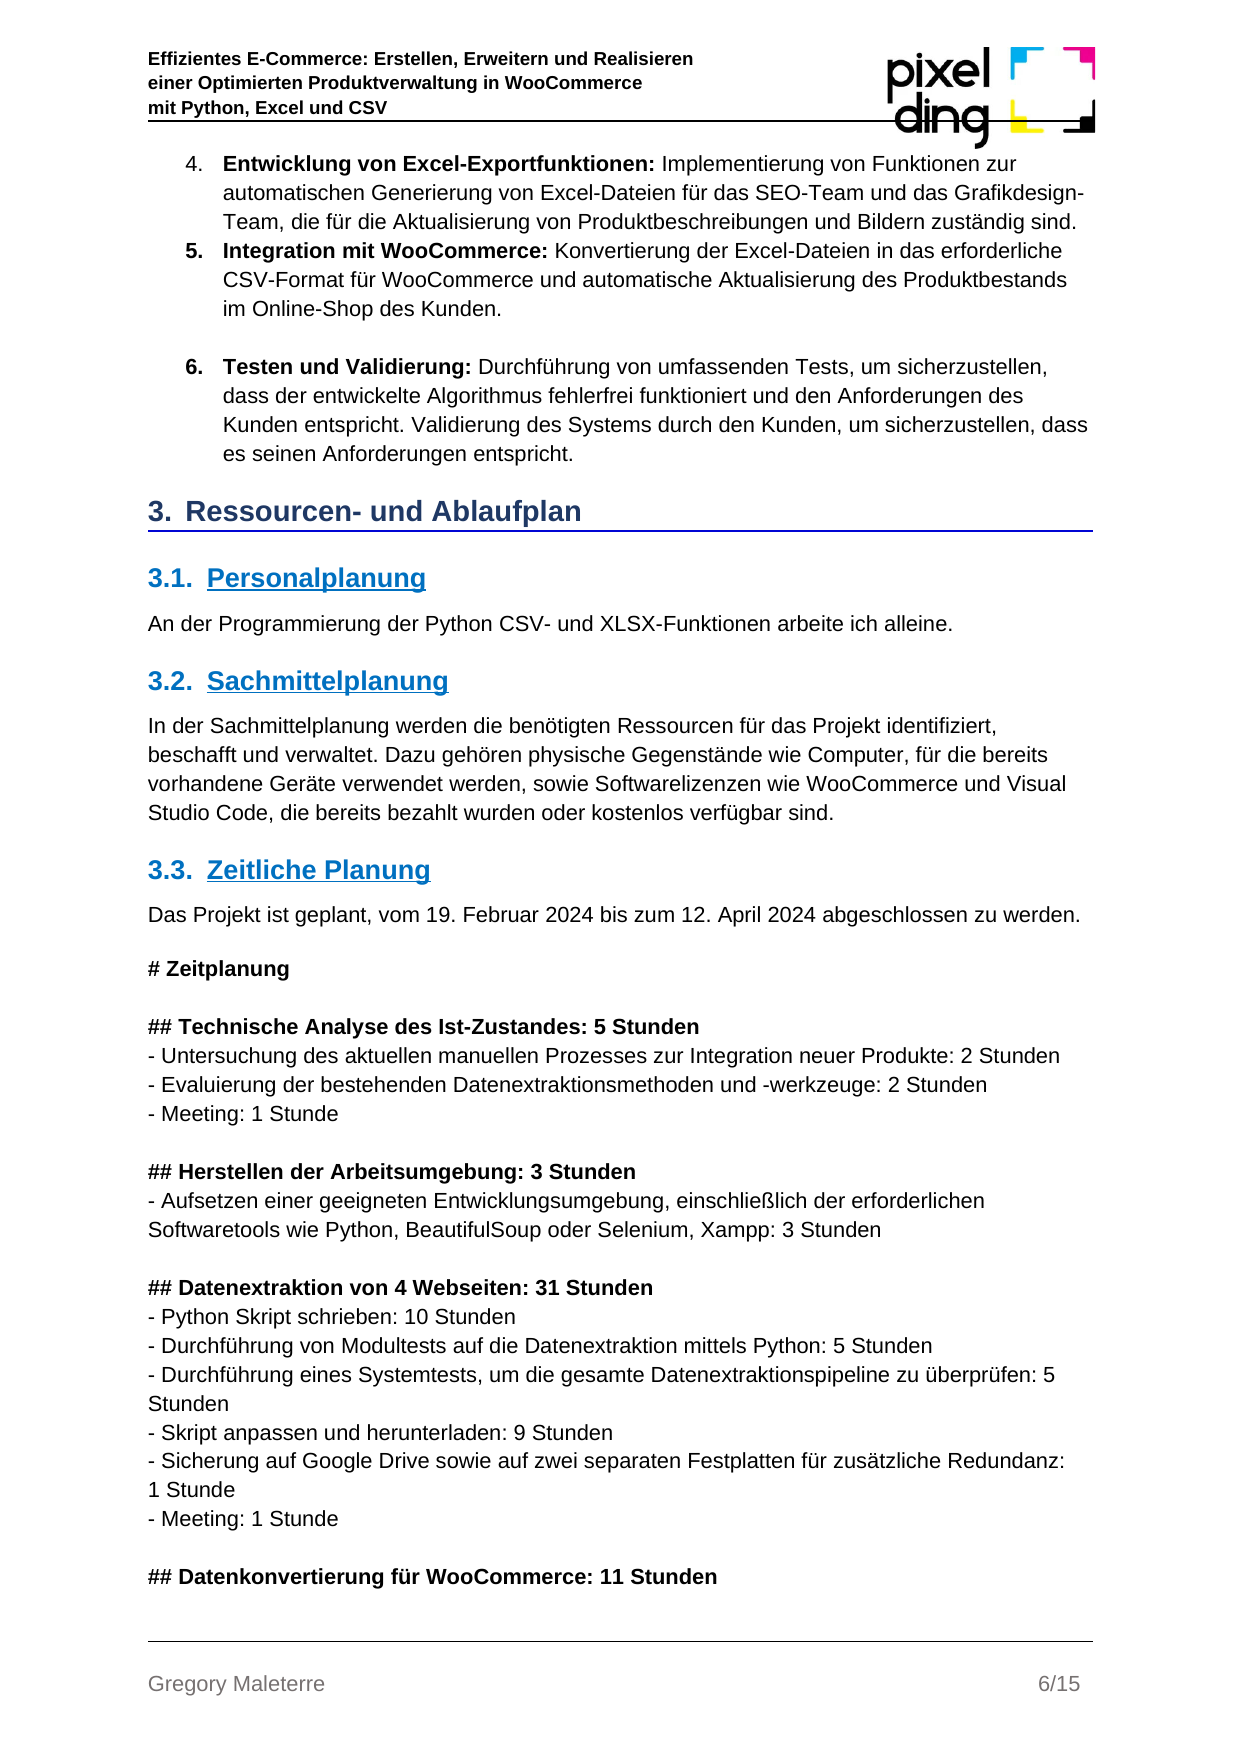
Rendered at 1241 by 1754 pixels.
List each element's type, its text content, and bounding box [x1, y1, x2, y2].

list - Meeting: 1 Stunde [148, 1101, 1093, 1126]
list - Skript anpassen und herunterladen: 9 Stunden [148, 1419, 1093, 1445]
text An der Programmierung der Python CSV- und XLSX-Funktionen arbeite ich alleine. [148, 611, 1093, 636]
list - Aufsetzen einer geeigneten Entwicklungsumgebung, einschließlich der erforderlichen Softwaretools wie Python, BeautifulSoup oder Selenium, Xampp: 3 Stunden [148, 1188, 1093, 1242]
text Das Projekt ist geplant, vom 19. Februar 2024 bis zum 12. April 2024 abgeschlossen zu werden. [148, 902, 1093, 927]
list ## Datenextraktion von 4 Webseiten: 31 Stunden [148, 1275, 1093, 1300]
list - Python Skript schrieben: 10 Stunden [148, 1304, 1093, 1329]
list - Sicherung auf Google Drive sowie auf zwei separaten Festplatten für zusätzliche Redundanz: [148, 1448, 1093, 1474]
list - Evaluierung der bestehenden Datenextraktionsmethoden und -werkzeuge: 2 Stunden [148, 1072, 1093, 1097]
subtitle Zeitliche Planung [148, 854, 1093, 885]
list - Durchführung von Modultests auf die Datenextraktion mittels Python: 5 Stunden [148, 1333, 1093, 1358]
list Entwicklung von Excel-Exportfunktionen: Implementierung von Funktionen zur automatischen Generierung von Excel-Dateien für das SEO-Team und das Grafikdesign-Team, die für die Aktualisierung von Produktbeschreibungen und Bildern zuständig sind. [185, 151, 1093, 234]
text In der Sachmittelplanung werden die benötigten Ressourcen für das Projekt identifiziert, beschafft und verwaltet. Dazu gehören physische Gegenstände wie Computer, für die bereits vorhandene Geräte verwendet werden, sowie Softwarelizenzen wie WooCommerce und Visual Studio Code, die bereits bezahlt wurden oder kostenlos verfügbar sind. [148, 713, 1093, 825]
list ## Technische Analyse des Ist-Zustandes: 5 Stunden [148, 1014, 1093, 1039]
picture [887, 47, 1096, 149]
list Stunden [148, 1391, 1093, 1416]
list - Meeting: 1 Stunde [148, 1506, 1093, 1532]
subtitle Sachmittelplanung [148, 664, 1093, 696]
subtitle Ressourcen- und Ablaufplan [148, 494, 1093, 530]
list # Zeitplanung [148, 956, 1093, 981]
list 1 Stunde [148, 1477, 1093, 1503]
subtitle Personalplanung [148, 562, 1093, 593]
list - Durchführung eines Systemtests, um die gesamte Datenextraktionspipeline zu überprüfen: 5 [148, 1362, 1093, 1387]
list Testen und Validierung: Durchführung von umfassenden Tests, um sicherzustellen, dass der entwickelte Algorithmus fehlerfrei funktioniert und den Anforderungen des Kunden entspricht. Validierung des Systems durch den Kunden, um sicherzustellen, dass es seinen Anforderungen entspricht. [185, 353, 1093, 466]
list - Untersuchung des aktuellen manuellen Prozesses zur Integration neuer Produkte: 2 Stunden [148, 1043, 1093, 1068]
list ## Datenkonvertierung für WooCommerce: 11 Stunden [148, 1564, 1093, 1589]
list Integration mit WooCommerce: Konvertierung der Excel-Dateien in das erforderliche CSV-Format für WooCommerce und automatische Aktualisierung des Produktbestands im Online-Shop des Kunden. [185, 238, 1093, 321]
list ## Herstellen der Arbeitsumgebung: 3 Stunden [148, 1159, 1093, 1184]
